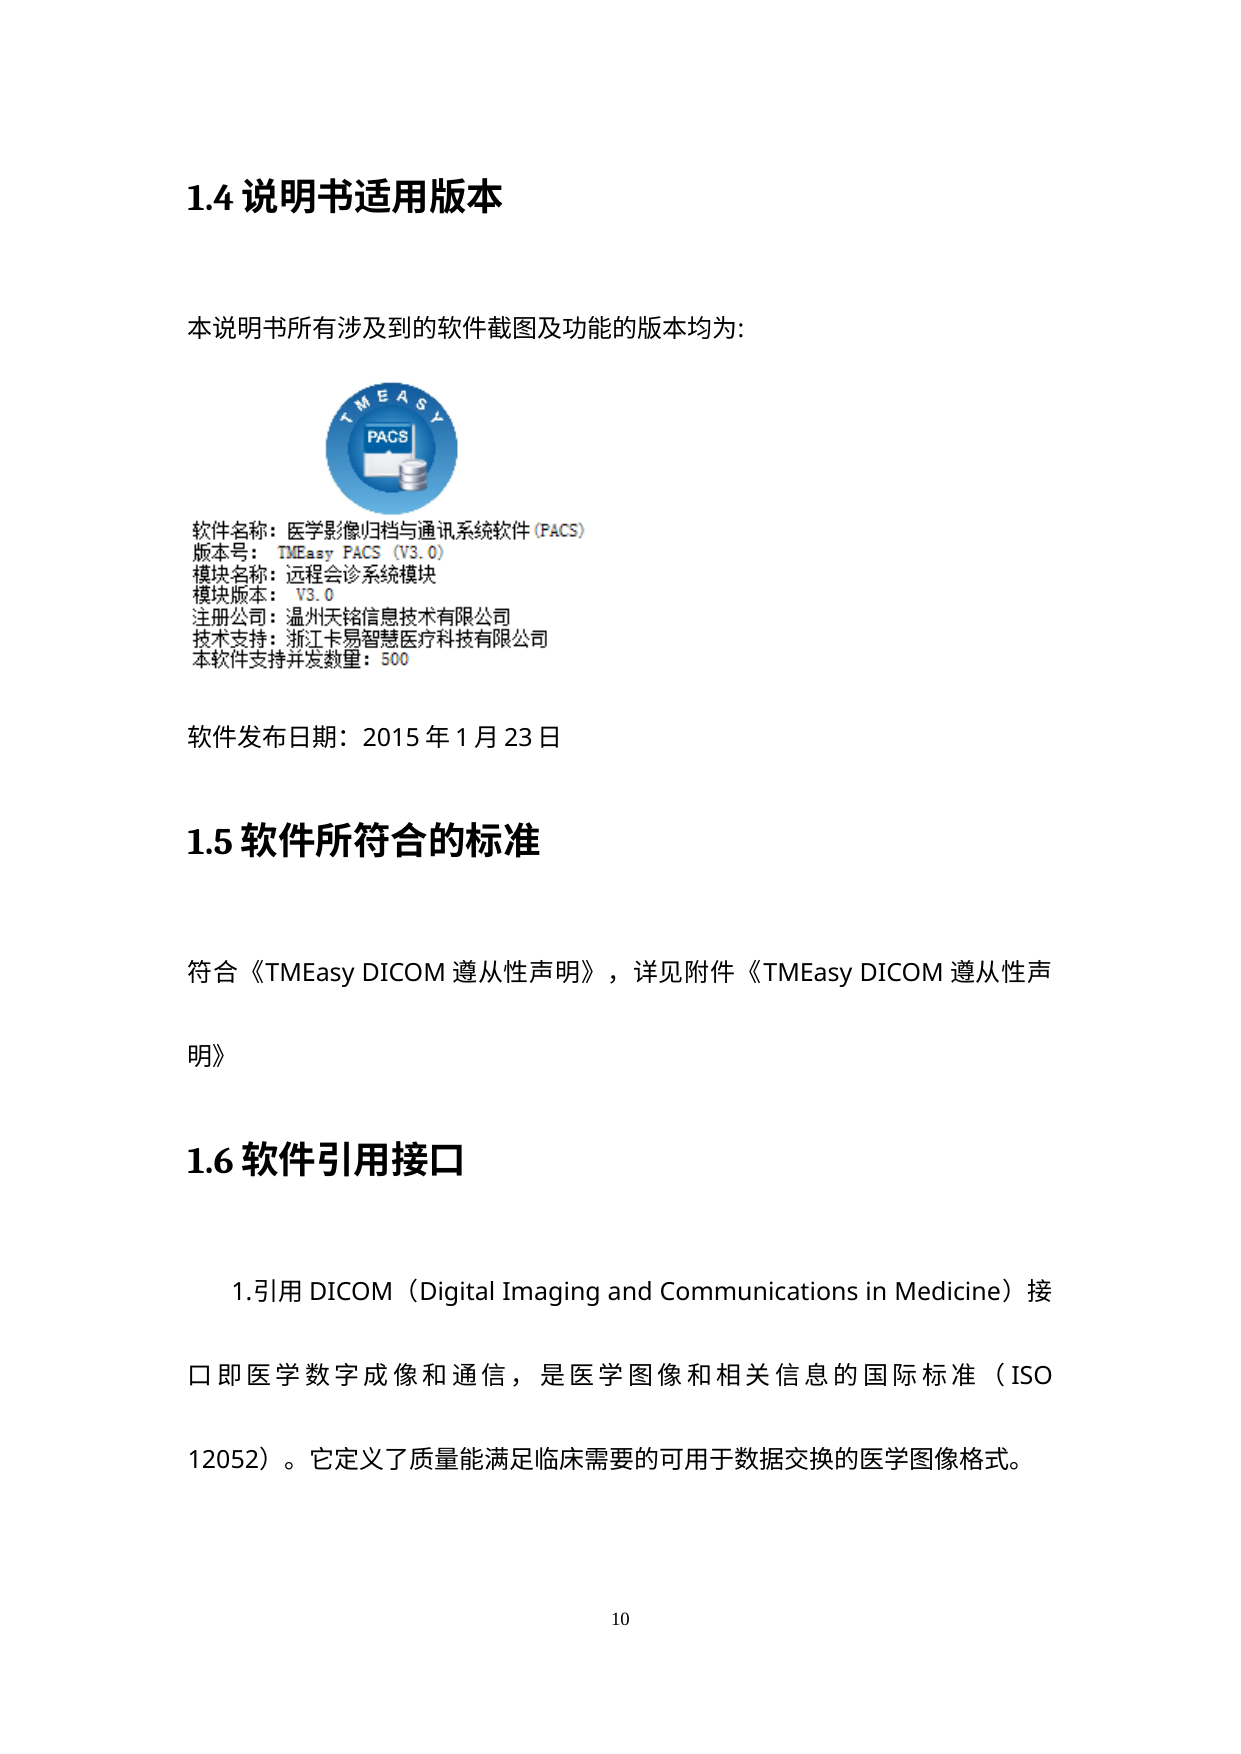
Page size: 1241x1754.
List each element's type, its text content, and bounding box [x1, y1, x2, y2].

text 软件发布日期：2015年1月23日 [187, 703, 1053, 768]
subtitle 1.6软件引用接口 [187, 1125, 1053, 1190]
subtitle 1.5软件所符合的标准 [187, 806, 1053, 871]
text 1.引用DICOM（Digital Imaging and Communications in Medicine）接口即医学数字成像和通信，是医学图像和相关信息的国际标准（ISO 12052）。它定义了质量能满足临床需要的可用于数据交换的医学图像格式。 [187, 1257, 1053, 1491]
text 本说明书所有涉及到的软件截图及功能的版本均为: [187, 294, 1053, 359]
text 符合《TMEasy DICOM遵从性声明》，详见附件《TMEasy DICOM遵从性声明》 [187, 938, 1053, 1087]
picture [187, 369, 597, 692]
subtitle 1.4说明书适用版本 [187, 162, 1053, 227]
